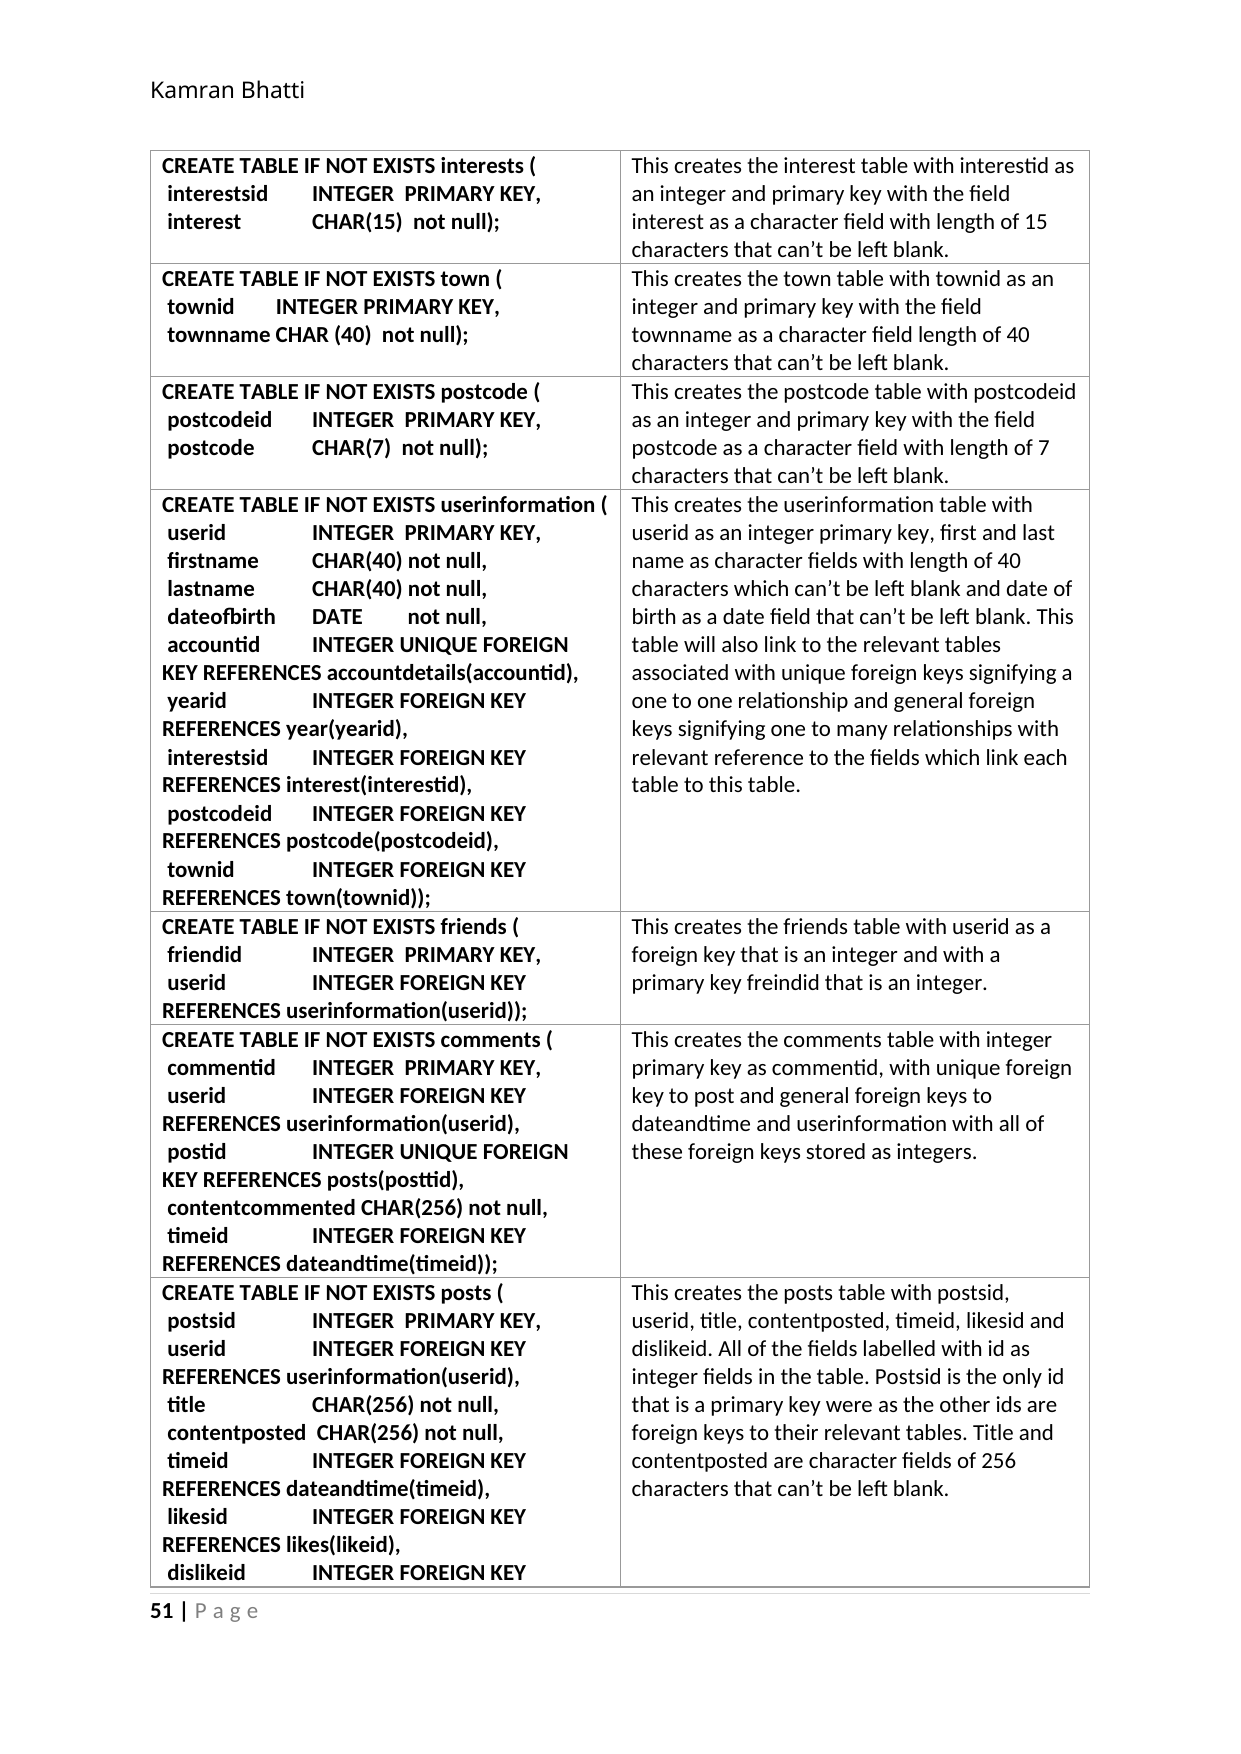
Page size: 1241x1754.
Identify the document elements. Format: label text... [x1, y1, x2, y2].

table_cell This creates the userinformation table with userid as an integer primary key, first and last name as character fields with length of 40 characters which can’t be left blank and date of birth as a date field that can’t be left blank. This table will also link to the relevant tables associated with unique foreign keys signifying a one to one relationship and general foreign keys signifying one to many relationships with relevant reference to the fields which link each table to this table. [621, 490, 1089, 911]
table_cell CREATE TABLE IF NOT EXISTS friends ( friendid INTEGER PRIMARY KEY, userid INTEGER FOREIGN KEY REFERENCES userinformation(userid)); [151, 912, 620, 1024]
table_cell This creates the comments table with integer primary key as commentid, with unique foreign key to post and general foreign keys to dateandtime and userinformation with all of these foreign keys stored as integers. [621, 1025, 1089, 1277]
table_cell This creates the town table with townid as an integer and primary key with the field townname as a character field length of 40 characters that can’t be left blank. [621, 264, 1089, 376]
table_cell CREATE TABLE IF NOT EXISTS postcode ( postcodeid INTEGER PRIMARY KEY, postcode CHAR(7) not null); [151, 377, 620, 489]
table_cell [621, 1278, 1089, 1586]
table_cell This creates the interest table with interestid as an integer and primary key with the field interest as a character field with length of 15 characters that can’t be left blank. [621, 151, 1089, 263]
table_cell This creates the postcode table with postcodeid as an integer and primary key with the field postcode as a character field with length of 7 characters that can’t be left blank. [621, 377, 1089, 489]
table_cell CREATE TABLE IF NOT EXISTS userinformation ( userid INTEGER PRIMARY KEY, firstname CHAR(40) not null, lastname CHAR(40) not null, dateofbirth DATE not null, accountid INTEGER UNIQUE FOREIGN KEY REFERENCES accountdetails(accountid), yearid INTEGER FOREIGN KEY REFERENCES year(yearid), interestsid INTEGER FOREIGN KEY REFERENCES interest(interestid), postcodeid INTEGER FOREIGN KEY REFERENCES postcode(postcodeid), townid INTEGER FOREIGN KEY REFERENCES town(townid)); [151, 490, 620, 911]
table_cell This creates the friends table with userid as a foreign key that is an integer and with a primary key freindid that is an integer. [621, 912, 1089, 1024]
table_cell CREATE TABLE IF NOT EXISTS comments ( commentid INTEGER PRIMARY KEY, userid INTEGER FOREIGN KEY REFERENCES userinformation(userid), postid INTEGER UNIQUE FOREIGN KEY REFERENCES posts(posttid), contentcommented CHAR(256) not null, timeid INTEGER FOREIGN KEY REFERENCES dateandtime(timeid)); [151, 1025, 620, 1277]
table_cell CREATE TABLE IF NOT EXISTS town ( townid INTEGER PRIMARY KEY, townname CHAR (40) not null); [151, 264, 620, 376]
table_cell CREATE TABLE IF NOT EXISTS interests ( interestsid INTEGER PRIMARY KEY, interest CHAR(15) not null); [151, 151, 620, 263]
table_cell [151, 1278, 620, 1586]
